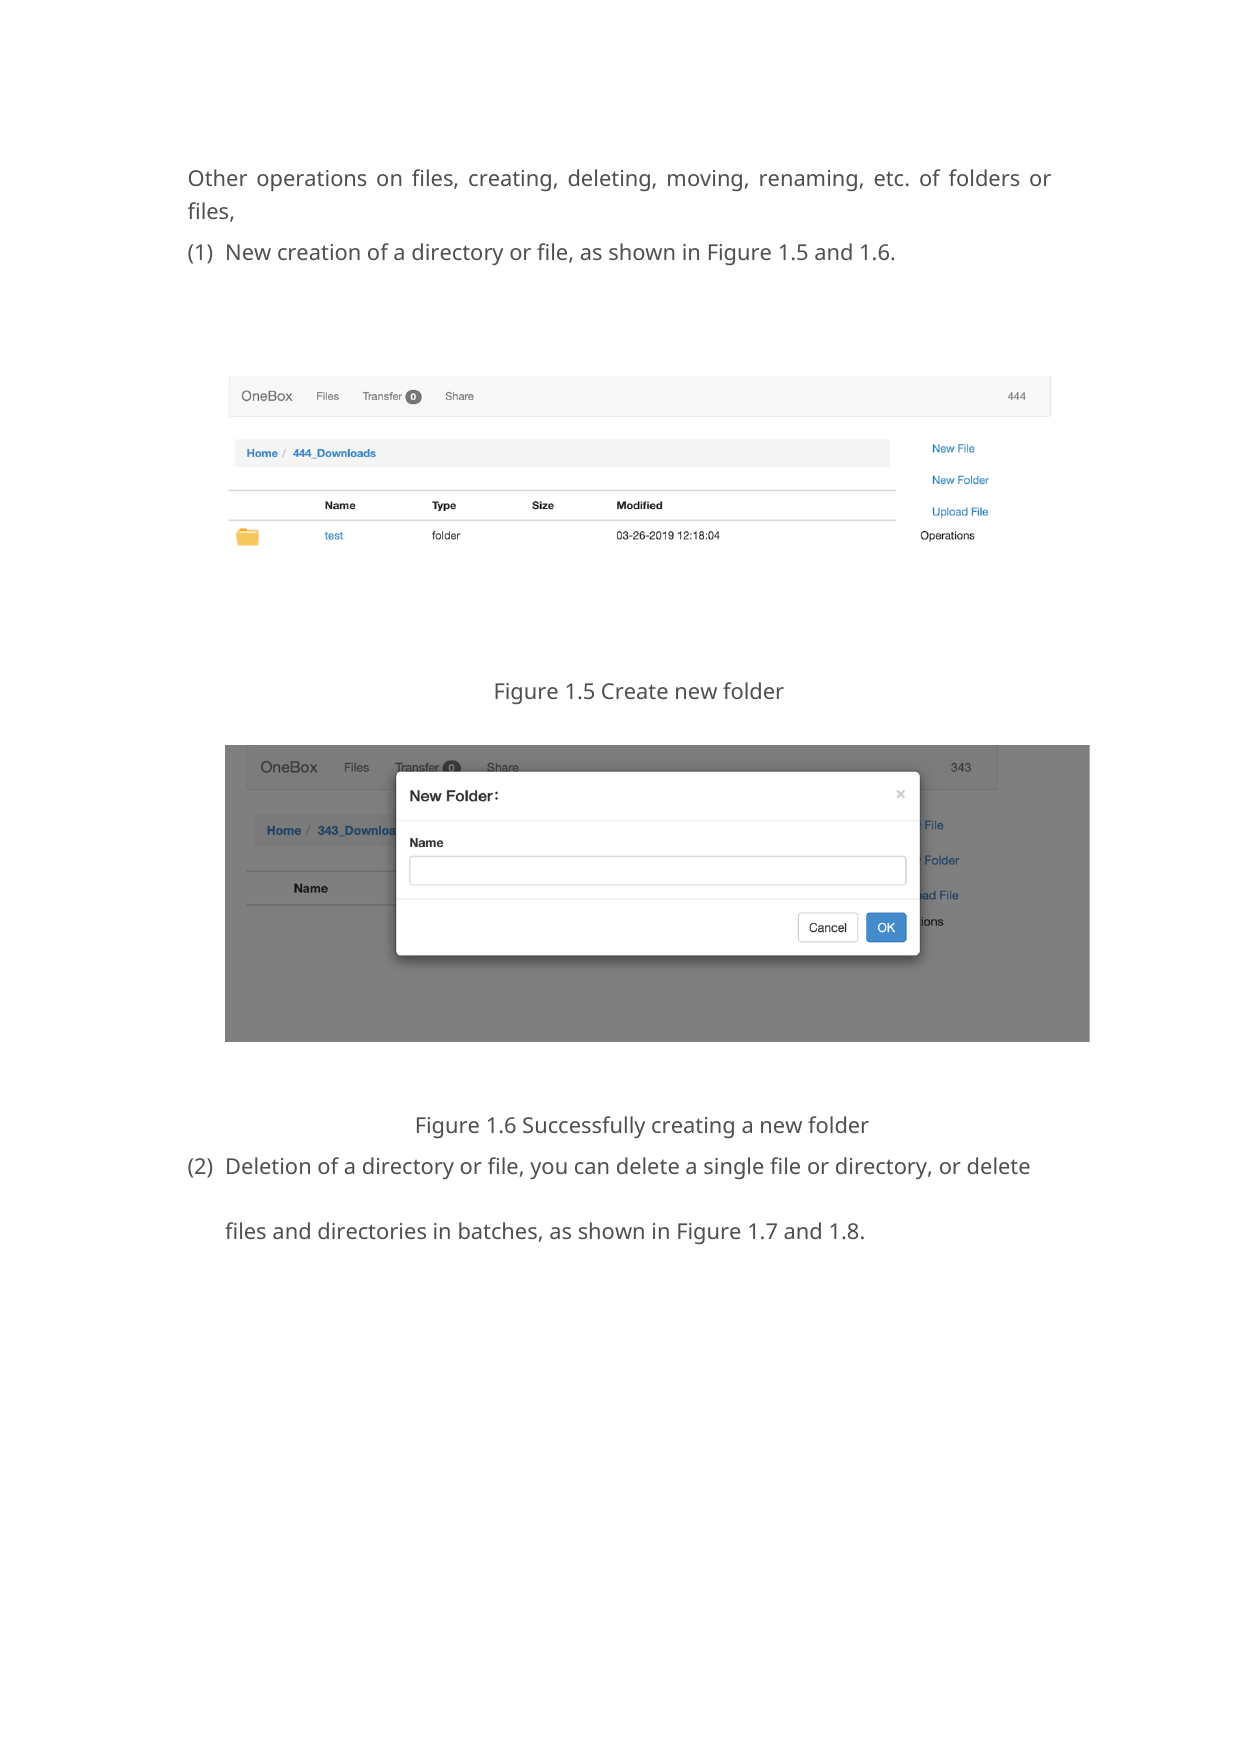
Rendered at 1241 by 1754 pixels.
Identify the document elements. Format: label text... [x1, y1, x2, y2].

list New creation of a directory or file, as shown in Figure 1.5 and 1.6. [187, 235, 1053, 268]
picture [225, 745, 1090, 1042]
text Figure 1.6 Successfully creating a new folder [187, 1108, 1053, 1141]
list Deletion of a directory or file, you can delete a single file or directory, or delete files and directories in batches, as shown in Figure 1.7 and 1.8. [187, 1149, 1053, 1247]
picture [225, 376, 1090, 626]
text Other operations on files, creating, deleting, moving, renaming, etc. of folders or files, [187, 162, 1053, 227]
list Figure 1.5 Create new folder [225, 675, 1053, 707]
